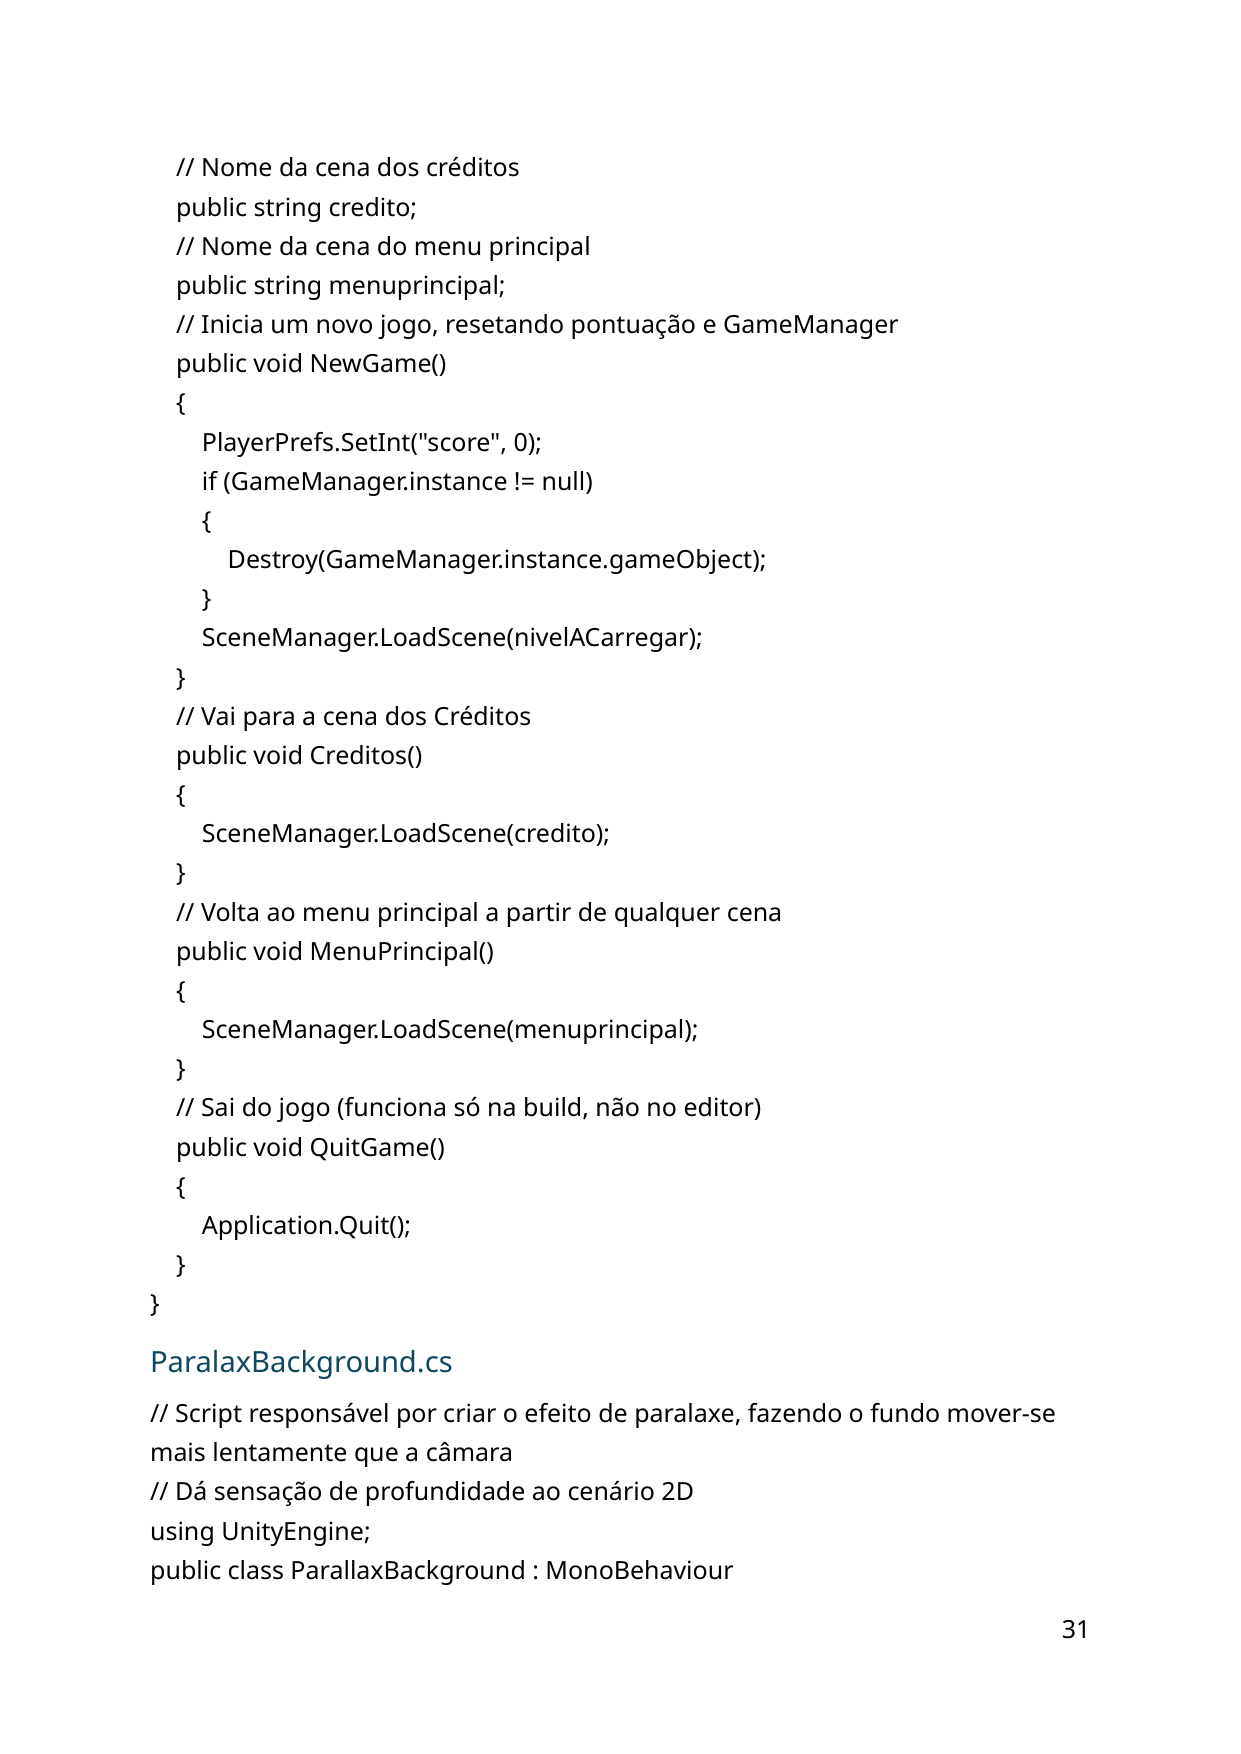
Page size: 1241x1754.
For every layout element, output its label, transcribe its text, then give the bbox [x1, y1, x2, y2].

text public class ParallaxBackground : MonoBehaviour [150, 1552, 1090, 1586]
text // Dá sensação de profundidade ao cenário 2D [150, 1474, 1090, 1508]
text // Inicia um novo jogo, resetando pontuação e GameManager [150, 307, 1090, 341]
text public void MenuPrincipal() [150, 933, 1090, 967]
subtitle ParalaxBackground.cs [150, 1342, 1090, 1381]
text } [150, 855, 1090, 889]
text // Volta ao menu principal a partir de qualquer cena [150, 894, 1090, 928]
text { [150, 972, 1090, 1007]
text // Nome da cena do menu principal [150, 228, 1090, 262]
text } [150, 1051, 1090, 1085]
text // Sai do jogo (funciona só na build, não no editor) [150, 1090, 1090, 1124]
text PlayerPrefs.SetInt("score", 0); [150, 424, 1090, 458]
text { [150, 385, 1090, 419]
text SceneManager.LoadScene(nivelACarregar); [150, 620, 1090, 654]
text // Nome da cena dos créditos [150, 150, 1090, 184]
text { [150, 1168, 1090, 1202]
text // Vai para a cena dos Créditos [150, 698, 1090, 732]
text using UnityEngine; [150, 1513, 1090, 1547]
text // Script responsável por criar o efeito de paralaxe, fazendo o fundo mover-se mais lentamente que a câmara [150, 1396, 1090, 1469]
text public void NewGame() [150, 346, 1090, 380]
text Destroy(GameManager.instance.gameObject); [150, 542, 1090, 576]
text { [150, 777, 1090, 811]
text } [150, 581, 1090, 615]
text } [150, 1247, 1090, 1281]
text } [150, 1286, 1090, 1320]
text } [150, 659, 1090, 693]
text if (GameManager.instance != null) [150, 463, 1090, 497]
text Application.Quit(); [150, 1207, 1090, 1242]
text SceneManager.LoadScene(credito); [150, 816, 1090, 850]
text { [150, 502, 1090, 537]
text public string menuprincipal; [150, 267, 1090, 302]
text public string credito; [150, 189, 1090, 223]
text public void Creditos() [150, 737, 1090, 772]
text public void QuitGame() [150, 1129, 1090, 1163]
text SceneManager.LoadScene(menuprincipal); [150, 1012, 1090, 1046]
